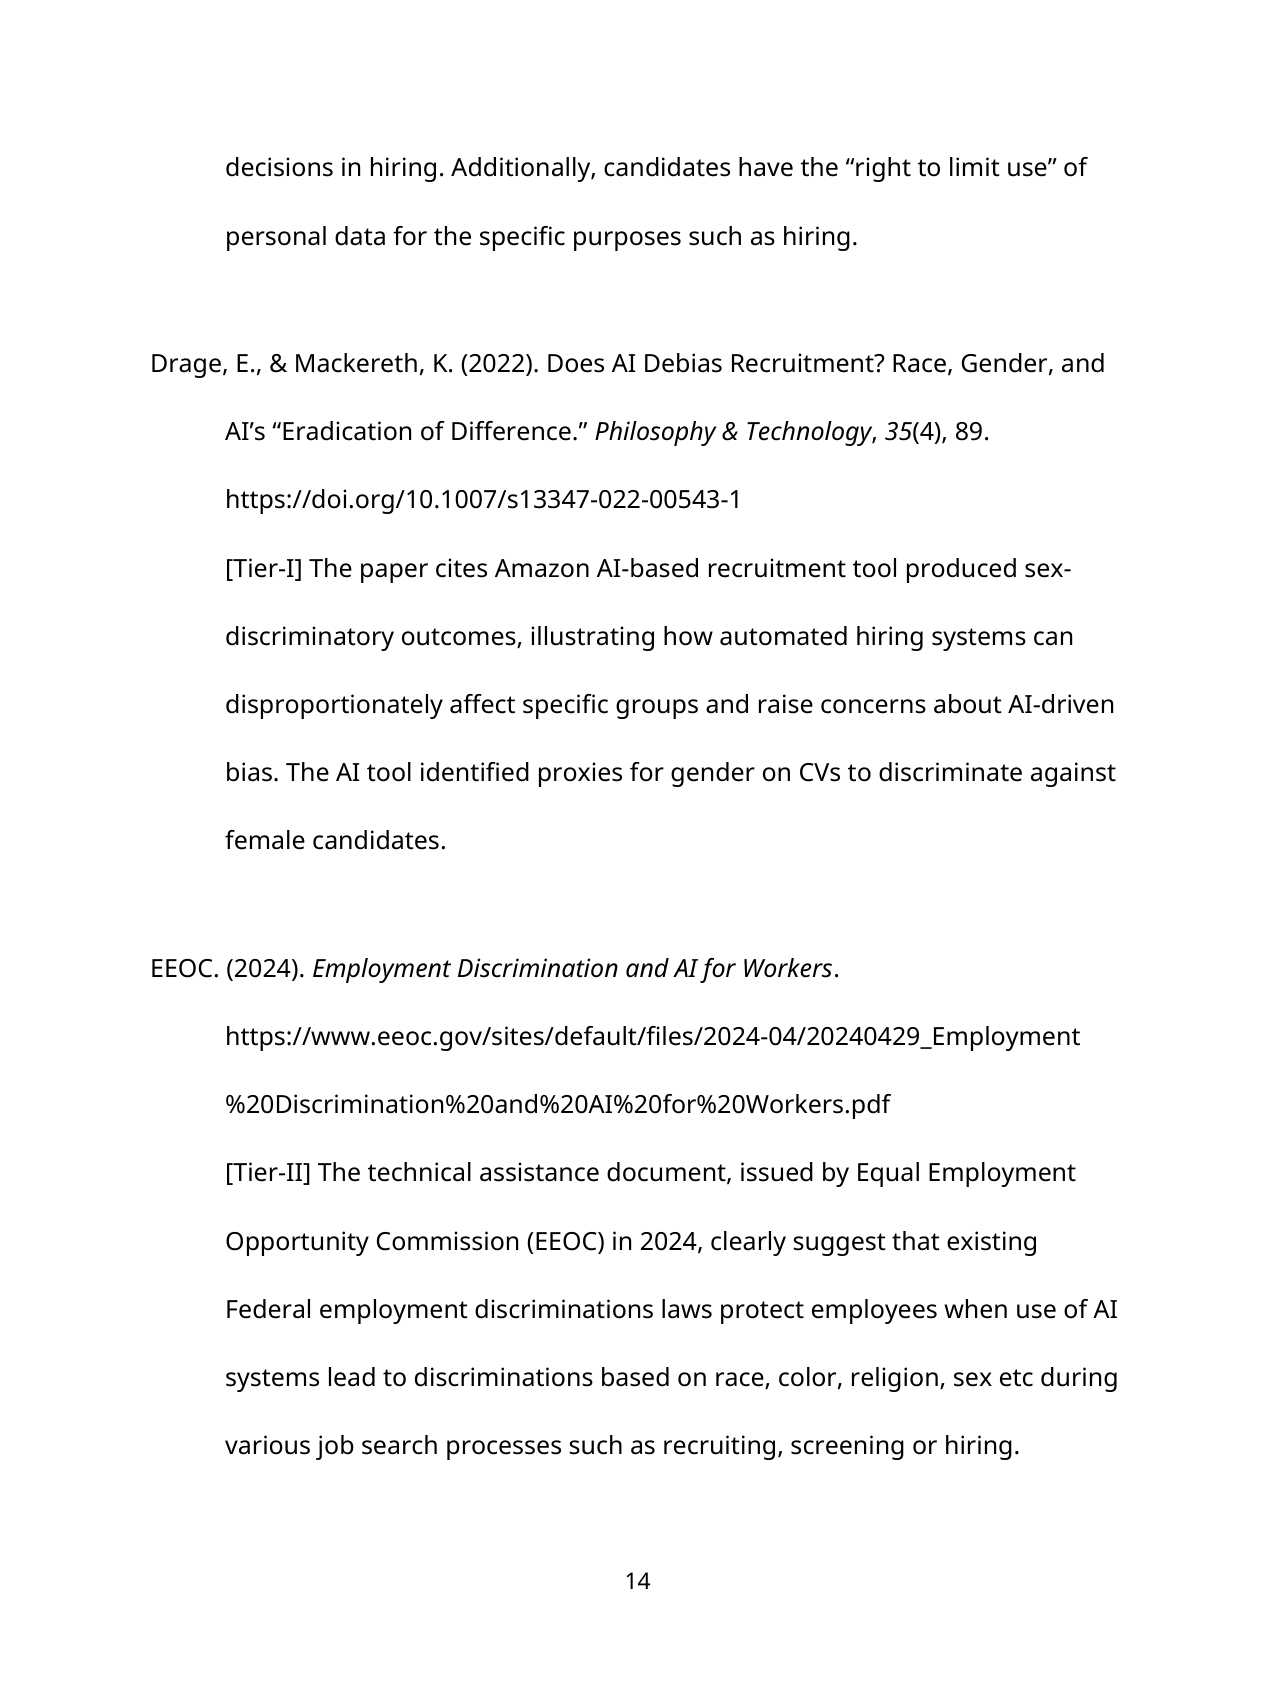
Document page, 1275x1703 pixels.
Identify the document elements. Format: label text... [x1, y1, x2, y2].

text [150, 150, 1125, 315]
text EEOC. (2024). Employment Discrimination and AI for Workers. https://www.eeoc.gov/sites/default/files/2024-04/20240429_Employment%20Discrimination%20and%20AI%20for%20Workers.pdf [Tier-II] The technical assistance document, issued by Equal Employment Opportunity Commission (EEOC) in 2024, clearly suggest that existing Federal employment discriminations laws protect employees when use of AI systems lead to discriminations based on race, color, religion, sex etc during various job search processes such as recruiting, screening or hiring. [150, 951, 1125, 1524]
text Drage, E., & Mackereth, K. (2022). Does AI Debias Recruitment? Race, Gender, and AI’s “Eradication of Difference.” Philosophy & Technology, 35(4), 89. https://doi.org/10.1007/s13347-022-00543-1 [Tier-I] The paper cites Amazon AI-based recruitment tool produced sex-discriminatory outcomes, illustrating how automated hiring systems can disproportionately affect specific groups and raise concerns about AI-driven bias. The AI tool identified proxies for gender on CVs to discriminate against female candidates. [150, 346, 1125, 919]
